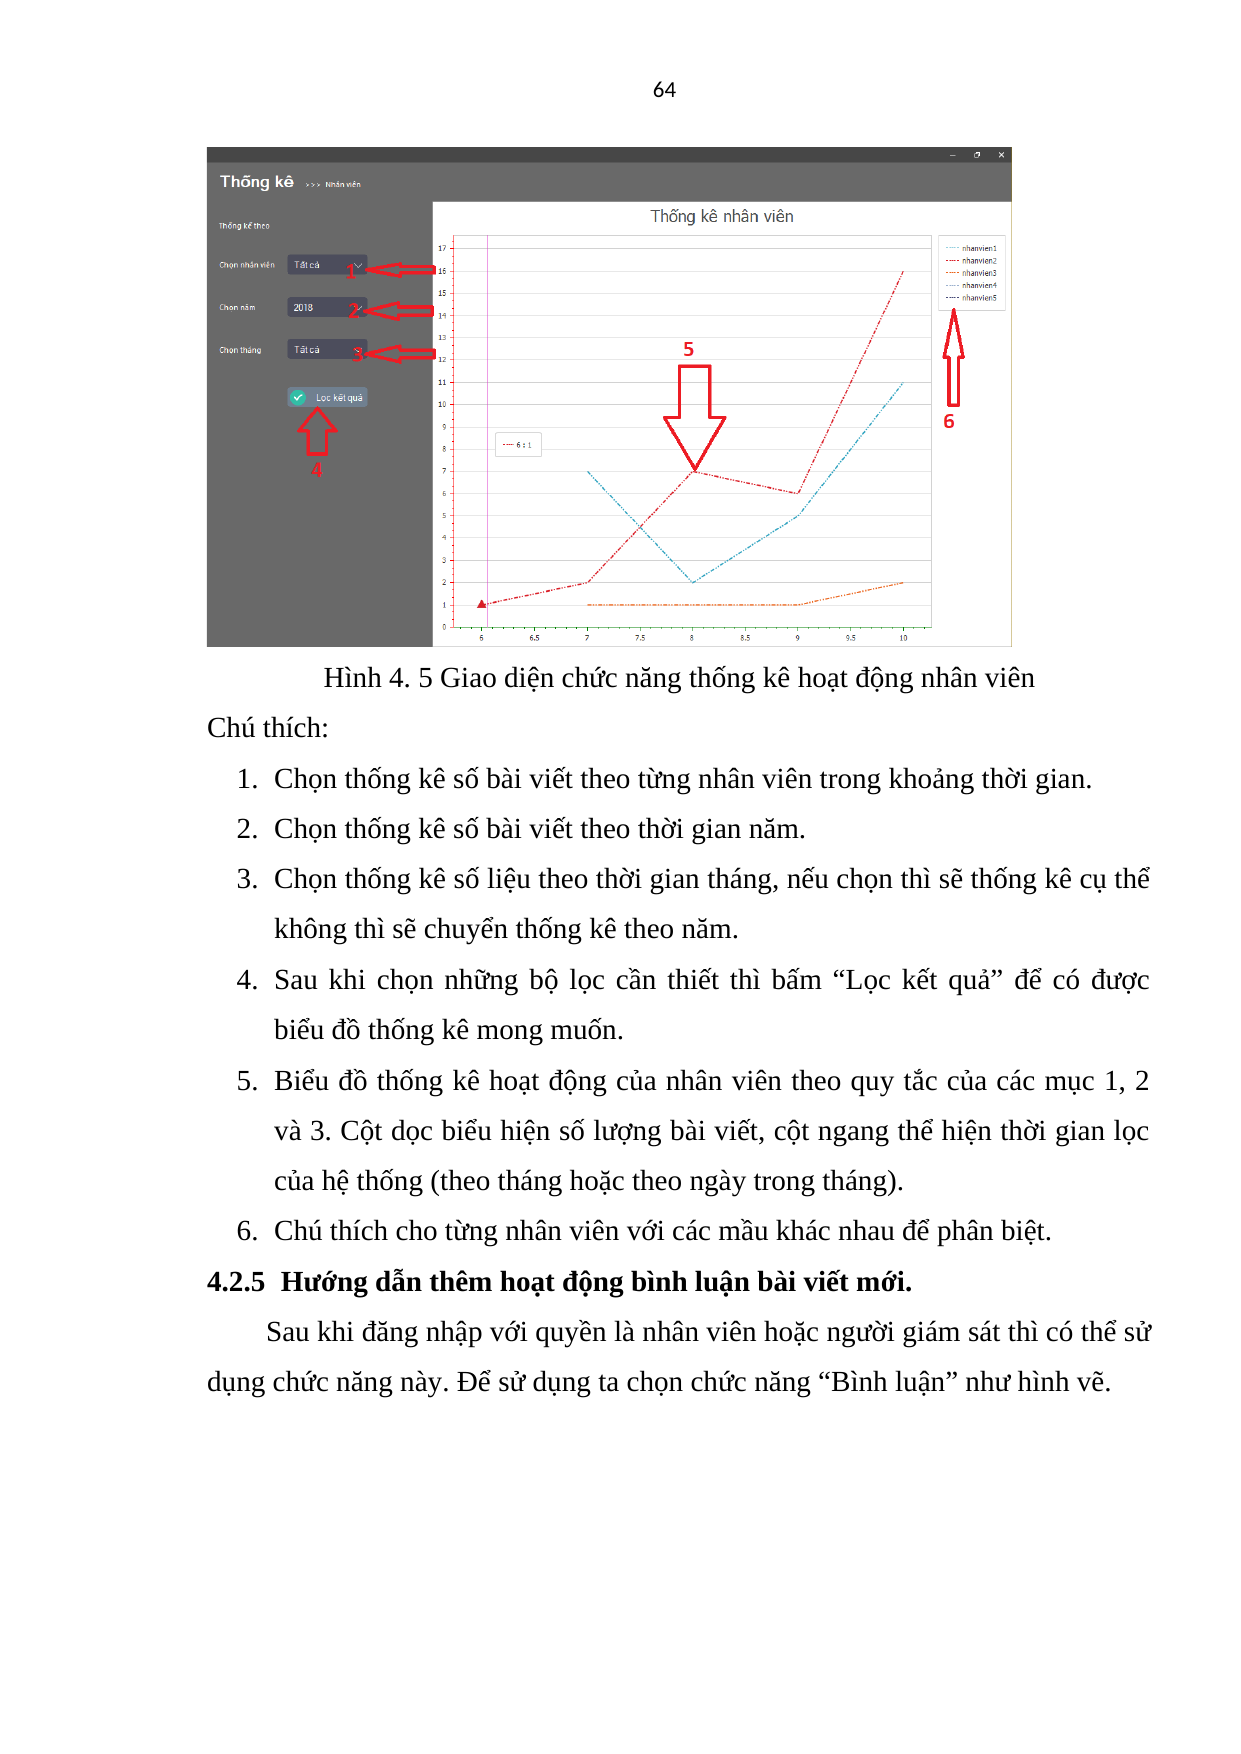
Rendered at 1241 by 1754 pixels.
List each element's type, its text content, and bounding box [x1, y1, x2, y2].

text Sau khi đăng nhập với quyền là nhân viên hoặc người giám sát thì có thể sử dụng chức năng này. Để sử dụng ta chọn chức năng “Bình luận” như hình vẽ. [207, 1314, 1152, 1398]
list Chú thích cho từng nhân viên với các mầu khác nhau để phân biệt. [236, 1213, 1152, 1247]
list Chọn thống kê số bài viết theo từng nhân viên trong khoảng thời gian. [236, 761, 1152, 794]
list Chú thích: [207, 710, 1152, 744]
picture [206, 147, 1012, 647]
list Hướng dẫn thêm hoạt động bình luận bài viết mới. [207, 1264, 1152, 1297]
list Chọn thống kê số bài viết theo thời gian năm. [236, 811, 1152, 844]
list Chọn thống kê số liệu theo thời gian tháng, nếu chọn thì sẽ thống kê cụ thể không thì sẽ chuyển thống kê theo năm. [236, 861, 1152, 945]
list Biểu đồ thống kê hoạt động của nhân viên theo quy tắc của các mục 1, 2 và 3. Cột dọc biểu hiện số lượng bài viết, cột ngang thể hiện thời gian lọc của hệ thống (theo tháng hoặc theo ngày trong tháng). [236, 1063, 1152, 1197]
list Sau khi chọn những bộ lọc cần thiết thì bấm “Lọc kết quả” để có được biểu đồ thống kê mong muốn. [236, 962, 1152, 1046]
